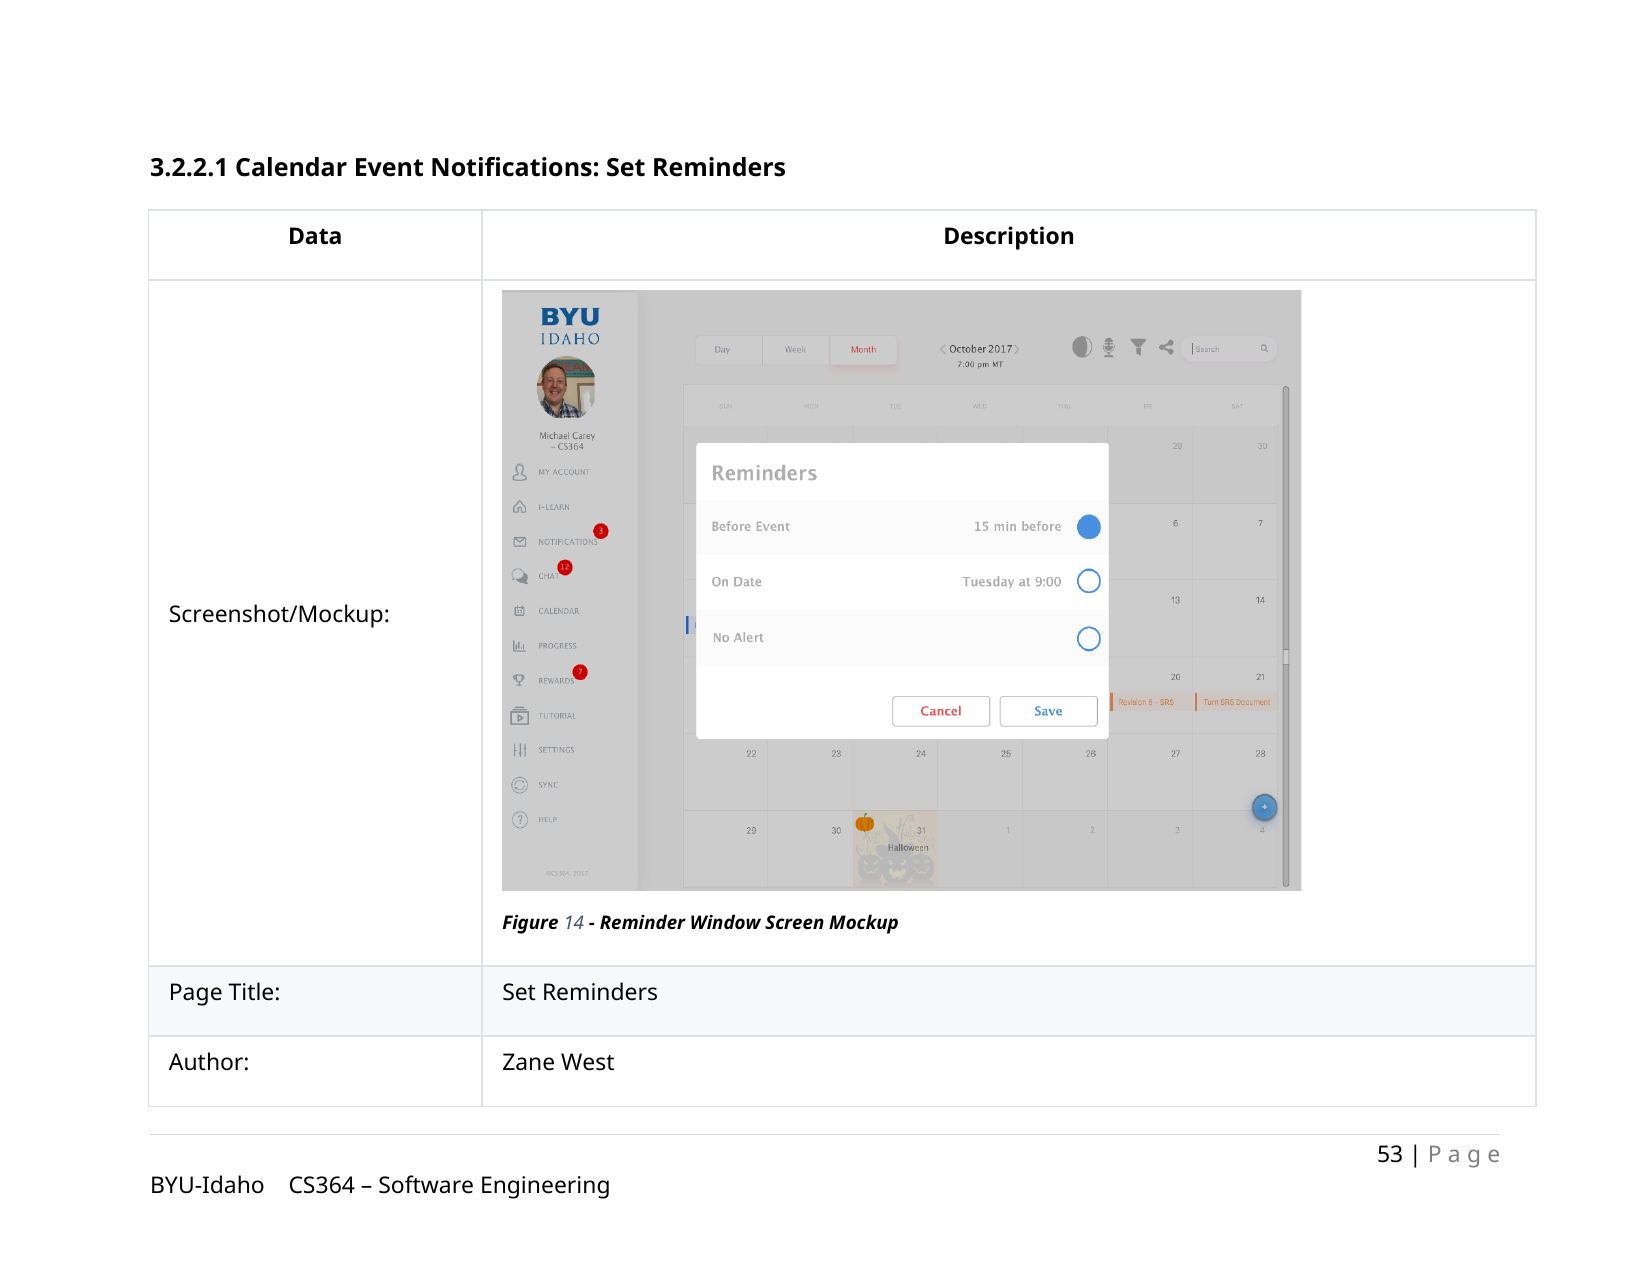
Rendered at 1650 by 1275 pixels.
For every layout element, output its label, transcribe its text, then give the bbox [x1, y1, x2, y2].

subtitle 3.2.2.1 Calendar Event Notifications: Set Reminders [150, 150, 1500, 184]
table_cell Page Title: [149, 967, 481, 1035]
picture [502, 290, 1302, 891]
table_cell Zane West [483, 1037, 1535, 1106]
table_header Description [483, 211, 1535, 279]
table_cell Figure 14 - Reminder Window Screen Mockup [483, 281, 1535, 965]
table_header Data [149, 211, 481, 279]
table_cell Set Reminders [483, 967, 1535, 1035]
table_cell Screenshot/Mockup: [149, 281, 481, 965]
table_cell Author: [149, 1037, 481, 1106]
